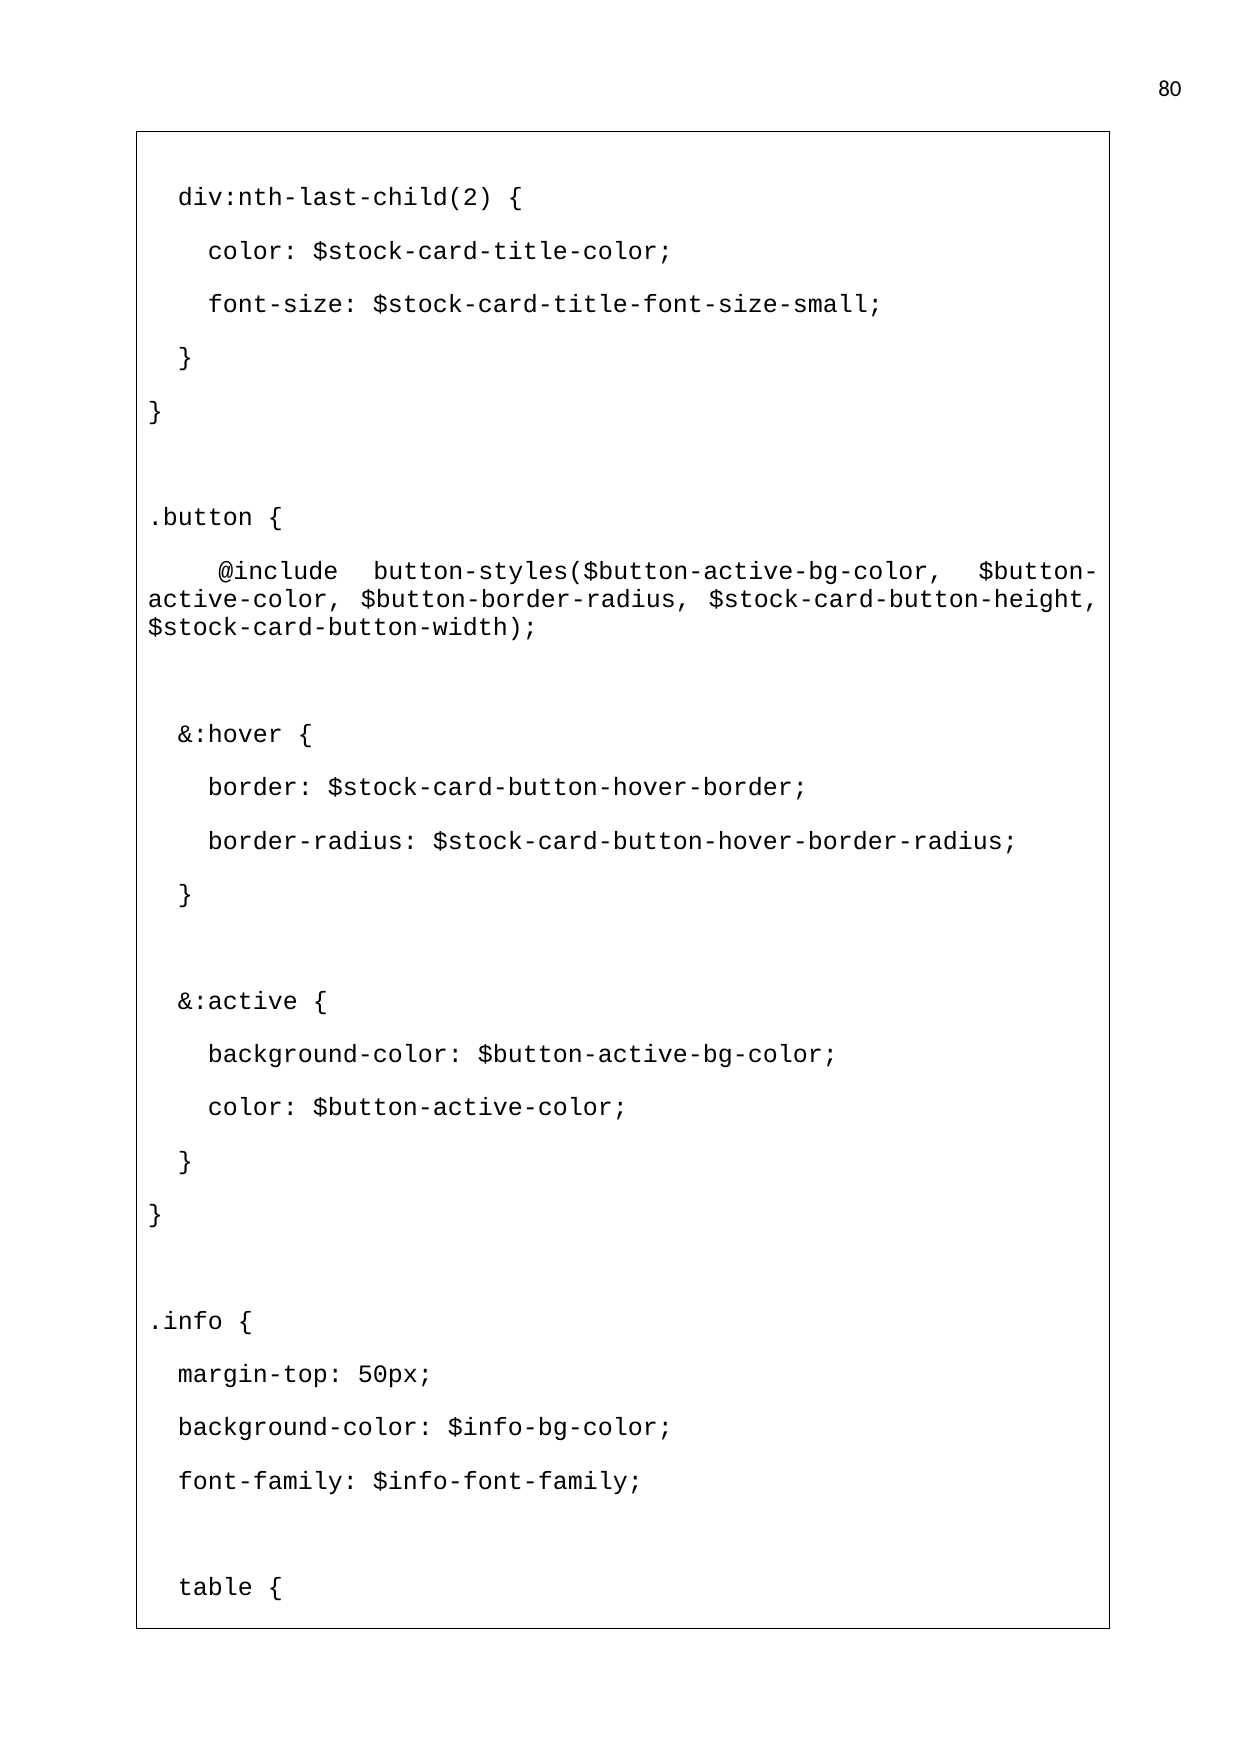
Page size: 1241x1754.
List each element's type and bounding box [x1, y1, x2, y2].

table_header [137, 132, 1109, 1628]
